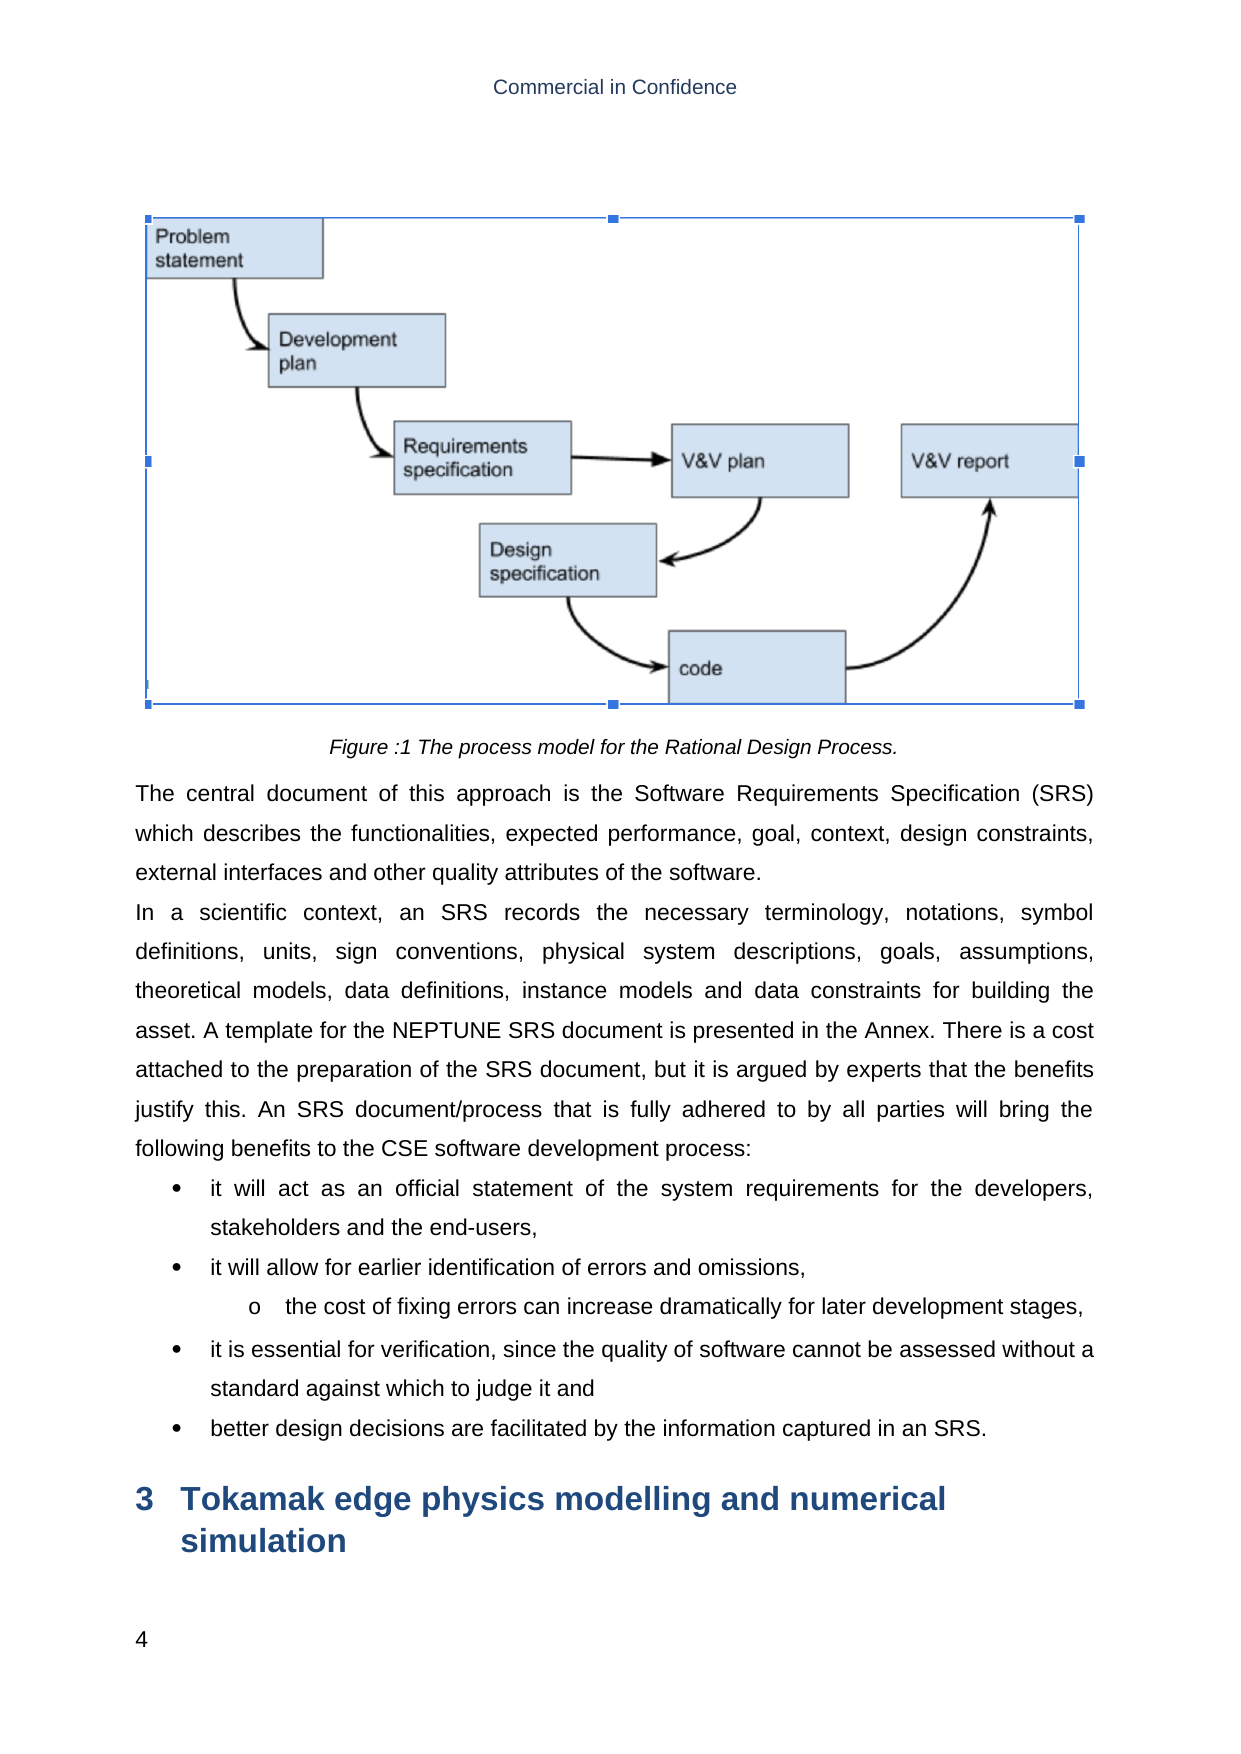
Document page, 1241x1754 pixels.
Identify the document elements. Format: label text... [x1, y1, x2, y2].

text In a scientific context, an SRS records the necessary terminology, notations, symbol definitions, units, sign conventions, physical system descriptions, goals, assumptions, theoretical models, data definitions, instance models and data constraints for building the asset. A template for the NEPTUNE SRS document is presented in the Annex. There is a cost attached to the preparation of the SRS document, but it is argued by experts that the benefits justify this. An SRS document/process that is fully adhered to by all parties will bring the following benefits to the CSE software development process: [135, 898, 1094, 1162]
list it will act as an official statement of the system requirements for the developers, stakeholders and the end-users, [173, 1175, 1094, 1241]
list the cost of fixing errors can increase dramatically for later development stages, [248, 1293, 1094, 1322]
picture [145, 215, 1085, 709]
list better design decisions are facilitated by the information captured in an SRS. [173, 1415, 1094, 1441]
text Figure :1 The process model for the Rational Design Process. [135, 735, 1094, 759]
text The central document of this approach is the Software Requirements Specification (SRS) which describes the functionalities, expected performance, goal, context, design constraints, external interfaces and other quality attributes of the software. [135, 780, 1094, 885]
list it is essential for verification, since the quality of software cannot be assessed without a standard against which to judge it and [173, 1336, 1094, 1402]
subtitle Tokamak edge physics modelling and numerical simulation [135, 1479, 1094, 1559]
list it will allow for earlier identification of errors and omissions, [173, 1254, 1094, 1280]
